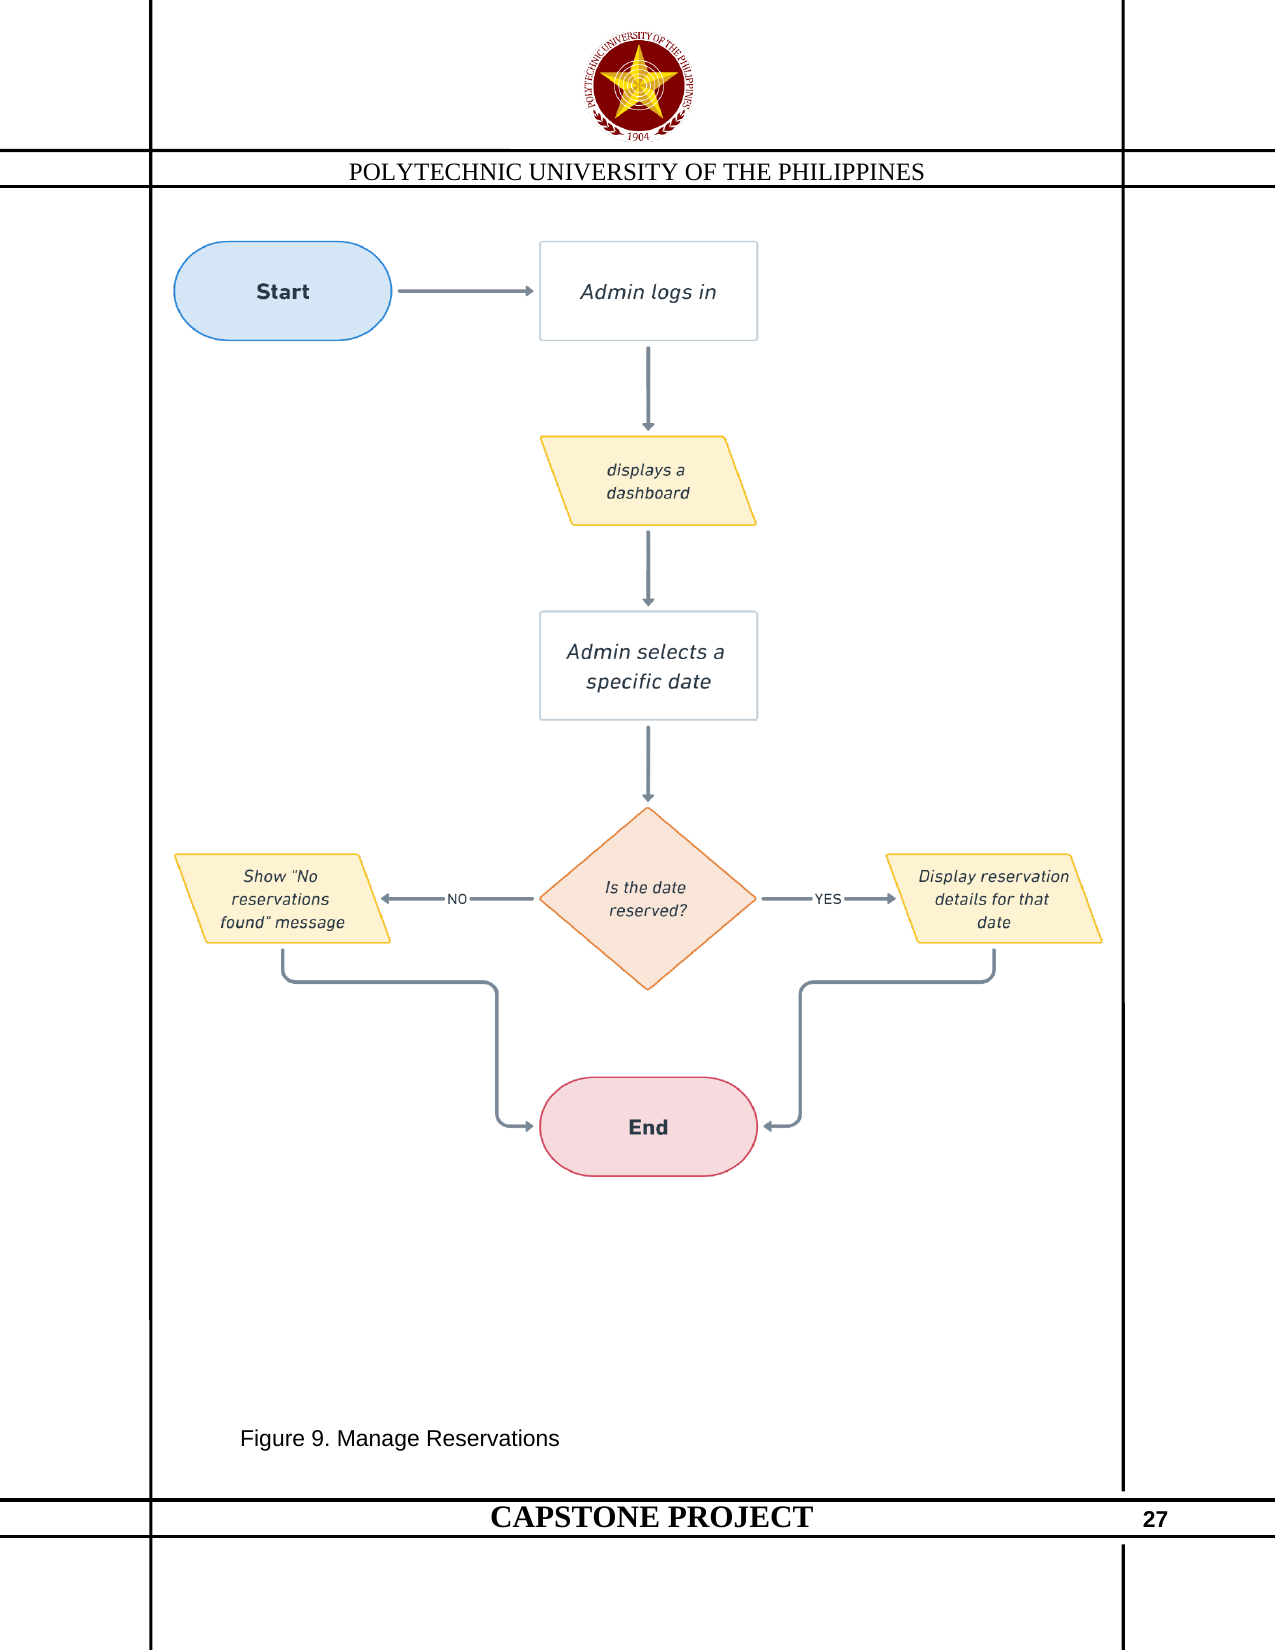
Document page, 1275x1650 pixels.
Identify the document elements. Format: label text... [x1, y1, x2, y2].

picture [582, 31, 694, 142]
picture [165, 233, 1111, 1185]
text Figure 9. Manage Reservations [165, 1425, 1110, 1451]
